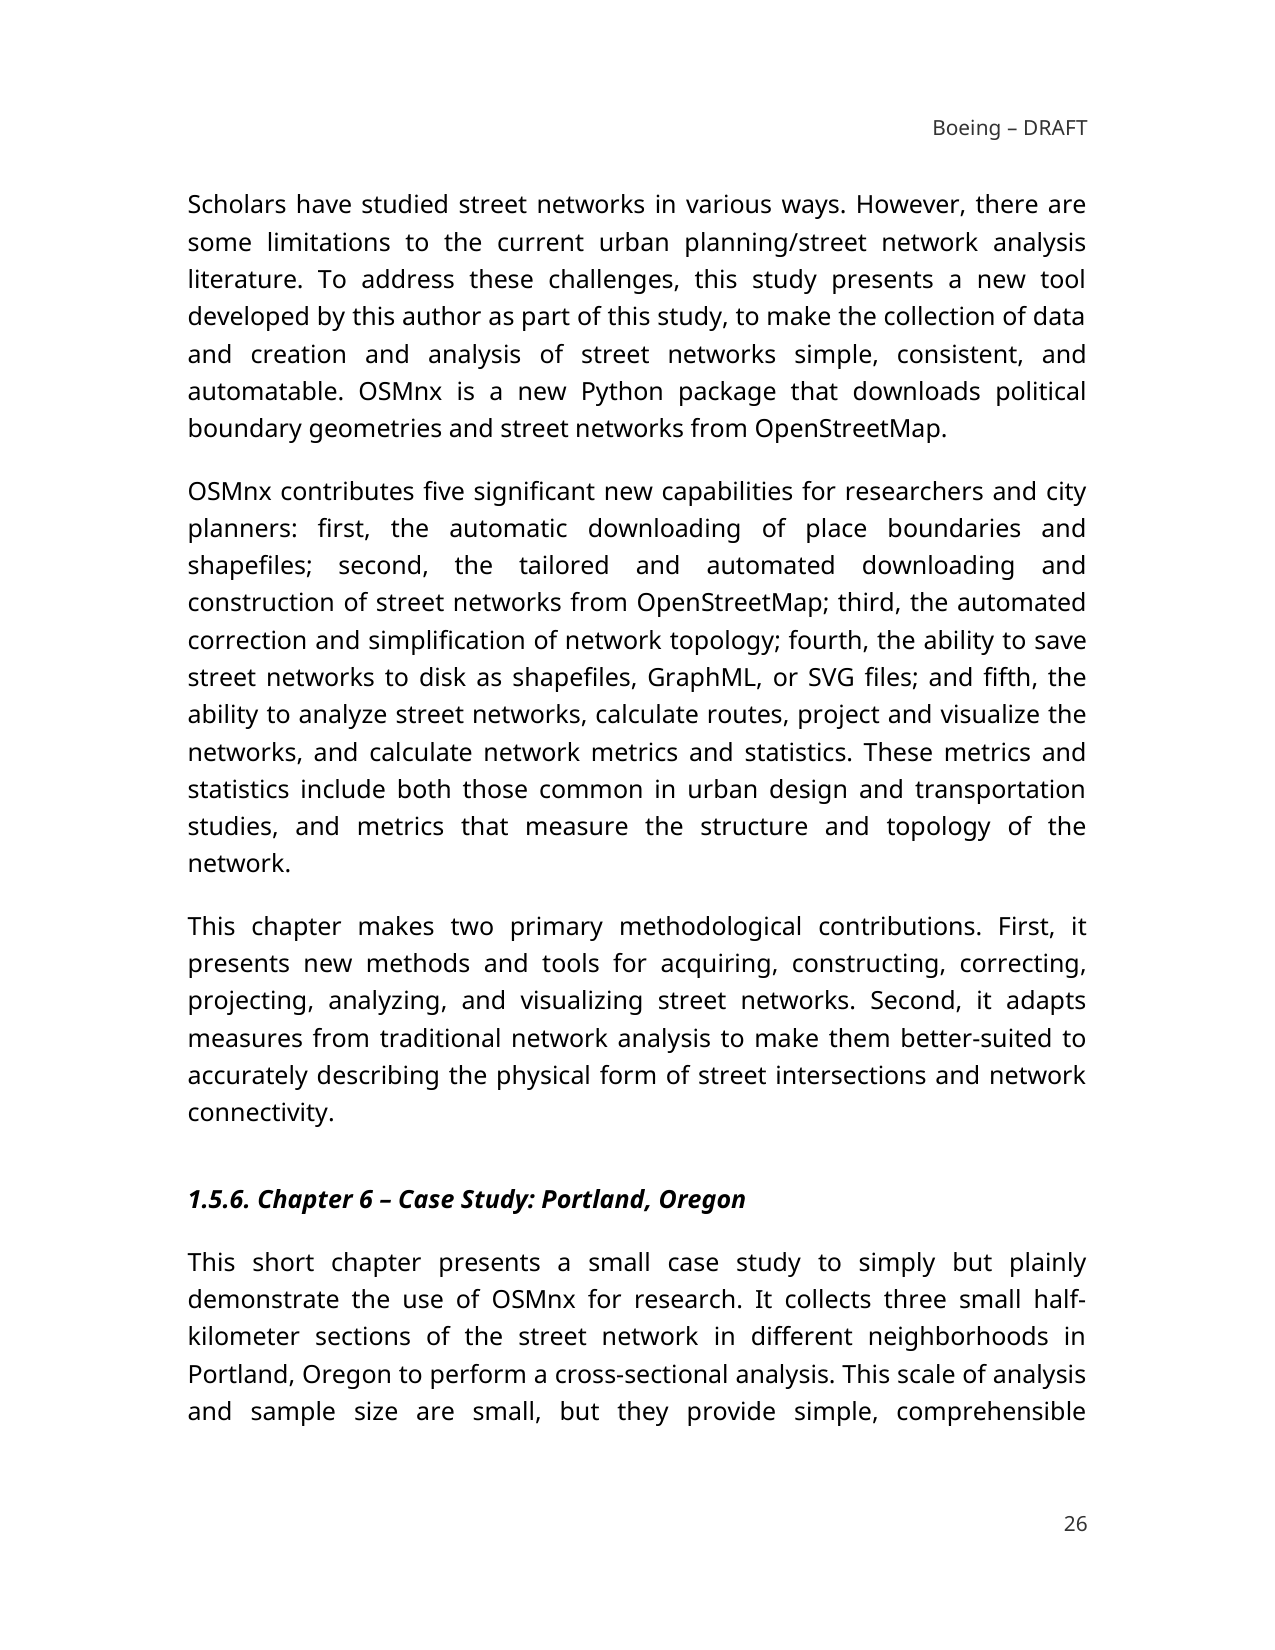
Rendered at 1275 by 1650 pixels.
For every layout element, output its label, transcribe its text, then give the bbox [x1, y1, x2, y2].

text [187, 1245, 1087, 1428]
text This chapter makes two primary methodological contributions. First, it presents new methods and tools for acquiring, constructing, correcting, projecting, analyzing, and visualizing street networks. Second, it adapts measures from traditional network analysis to make them better-suited to accurately describing the physical form of street intersections and network connectivity. [187, 909, 1087, 1129]
text Scholars have studied street networks in various ways. However, there are some limitations to the current urban planning/street network analysis literature. To address these challenges, this study presents a new tool developed by this author as part of this study, to make the collection of data and creation and analysis of street networks simple, consistent, and automatable. OSMnx is a new Python package that downloads political boundary geometries and street networks from OpenStreetMap. [187, 187, 1087, 445]
text OSMnx contributes five significant new capabilities for researchers and city planners: first, the automatic downloading of place boundaries and shapefiles; second, the tailored and automated downloading and construction of street networks from OpenStreetMap; third, the automated correction and simplification of network topology; fourth, the ability to save street networks to disk as shapefiles, GraphML, or SVG files; and fifth, the ability to analyze street networks, calculate routes, project and visualize the networks, and calculate network metrics and statistics. These metrics and statistics include both those common in urban design and transportation studies, and metrics that measure the structure and topology of the network. [187, 473, 1087, 880]
subtitle Chapter 6 – Case Study: Portland, Oregon [187, 1182, 1087, 1216]
